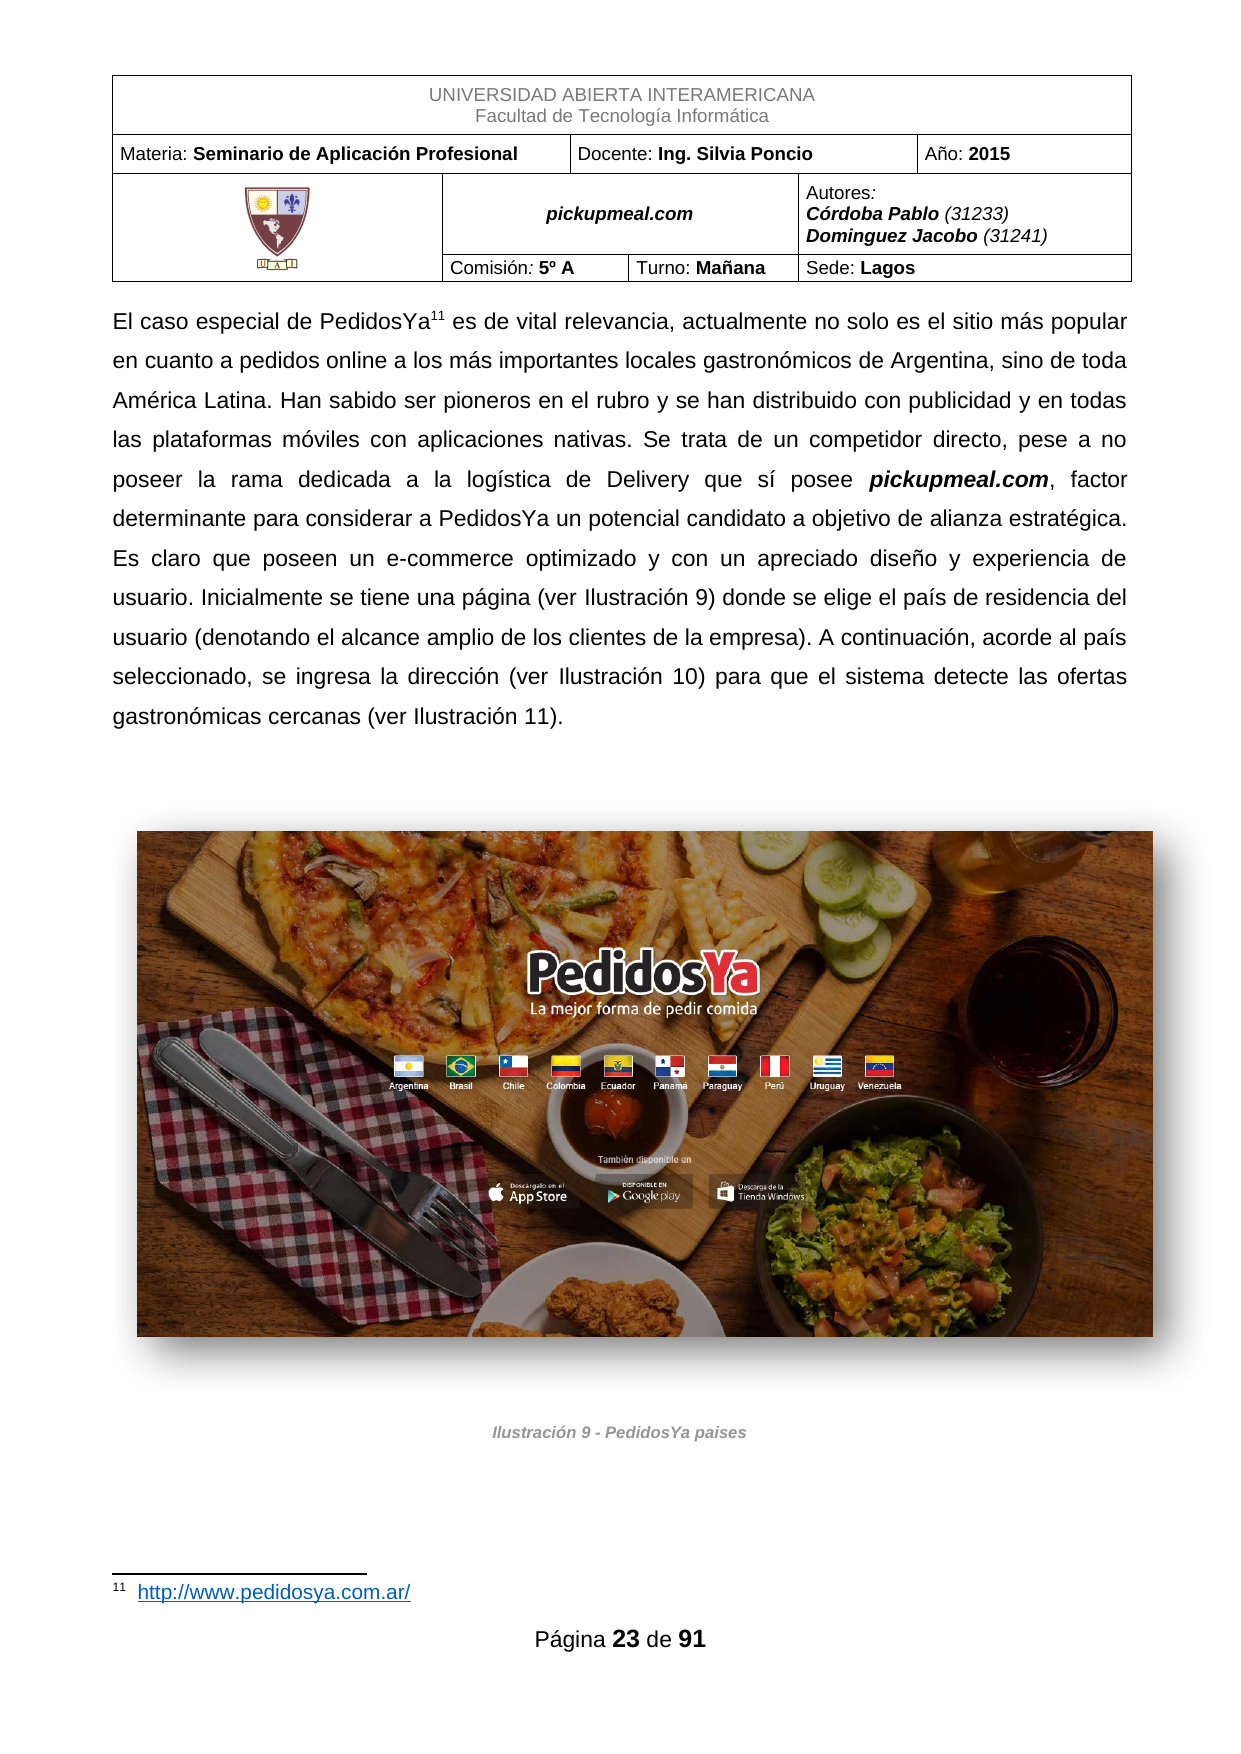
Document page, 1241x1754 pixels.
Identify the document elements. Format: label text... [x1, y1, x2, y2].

text Ilustración 9 - PedidosYa paises [112, 1423, 1128, 1442]
picture [137, 831, 1153, 1337]
text El caso especial de PedidosYa es de vital relevancia, actualmente no solo es el sitio más popular en cuanto a pedidos online a los más importantes locales gastronómicos de Argentina, sino de toda América Latina. Han sabido ser pioneros en el rubro y se han distribuido con publicidad y en todas las plataformas móviles con aplicaciones nativas. Se trata de un competidor directo, pese a no poseer la rama dedicada a la logística de Delivery que sí posee pickupmeal.com, factor determinante para considerar a PedidosYa un potencial candidato a objetivo de alianza estratégica. Es claro que poseen un e-commerce optimizado y con un apreciado diseño y experiencia de usuario. Inicialmente se tiene una página (ver Ilustración 9) donde se elige el país de residencia del usuario (denotando el alcance amplio de los clientes de la empresa). A continuación, acorde al país seleccionado, se ingresa la dirección (ver Ilustración 10) para que el sistema detecte las ofertas gastronómicas cercanas (ver Ilustración 11). [112, 308, 1128, 729]
picture [230, 182, 325, 273]
